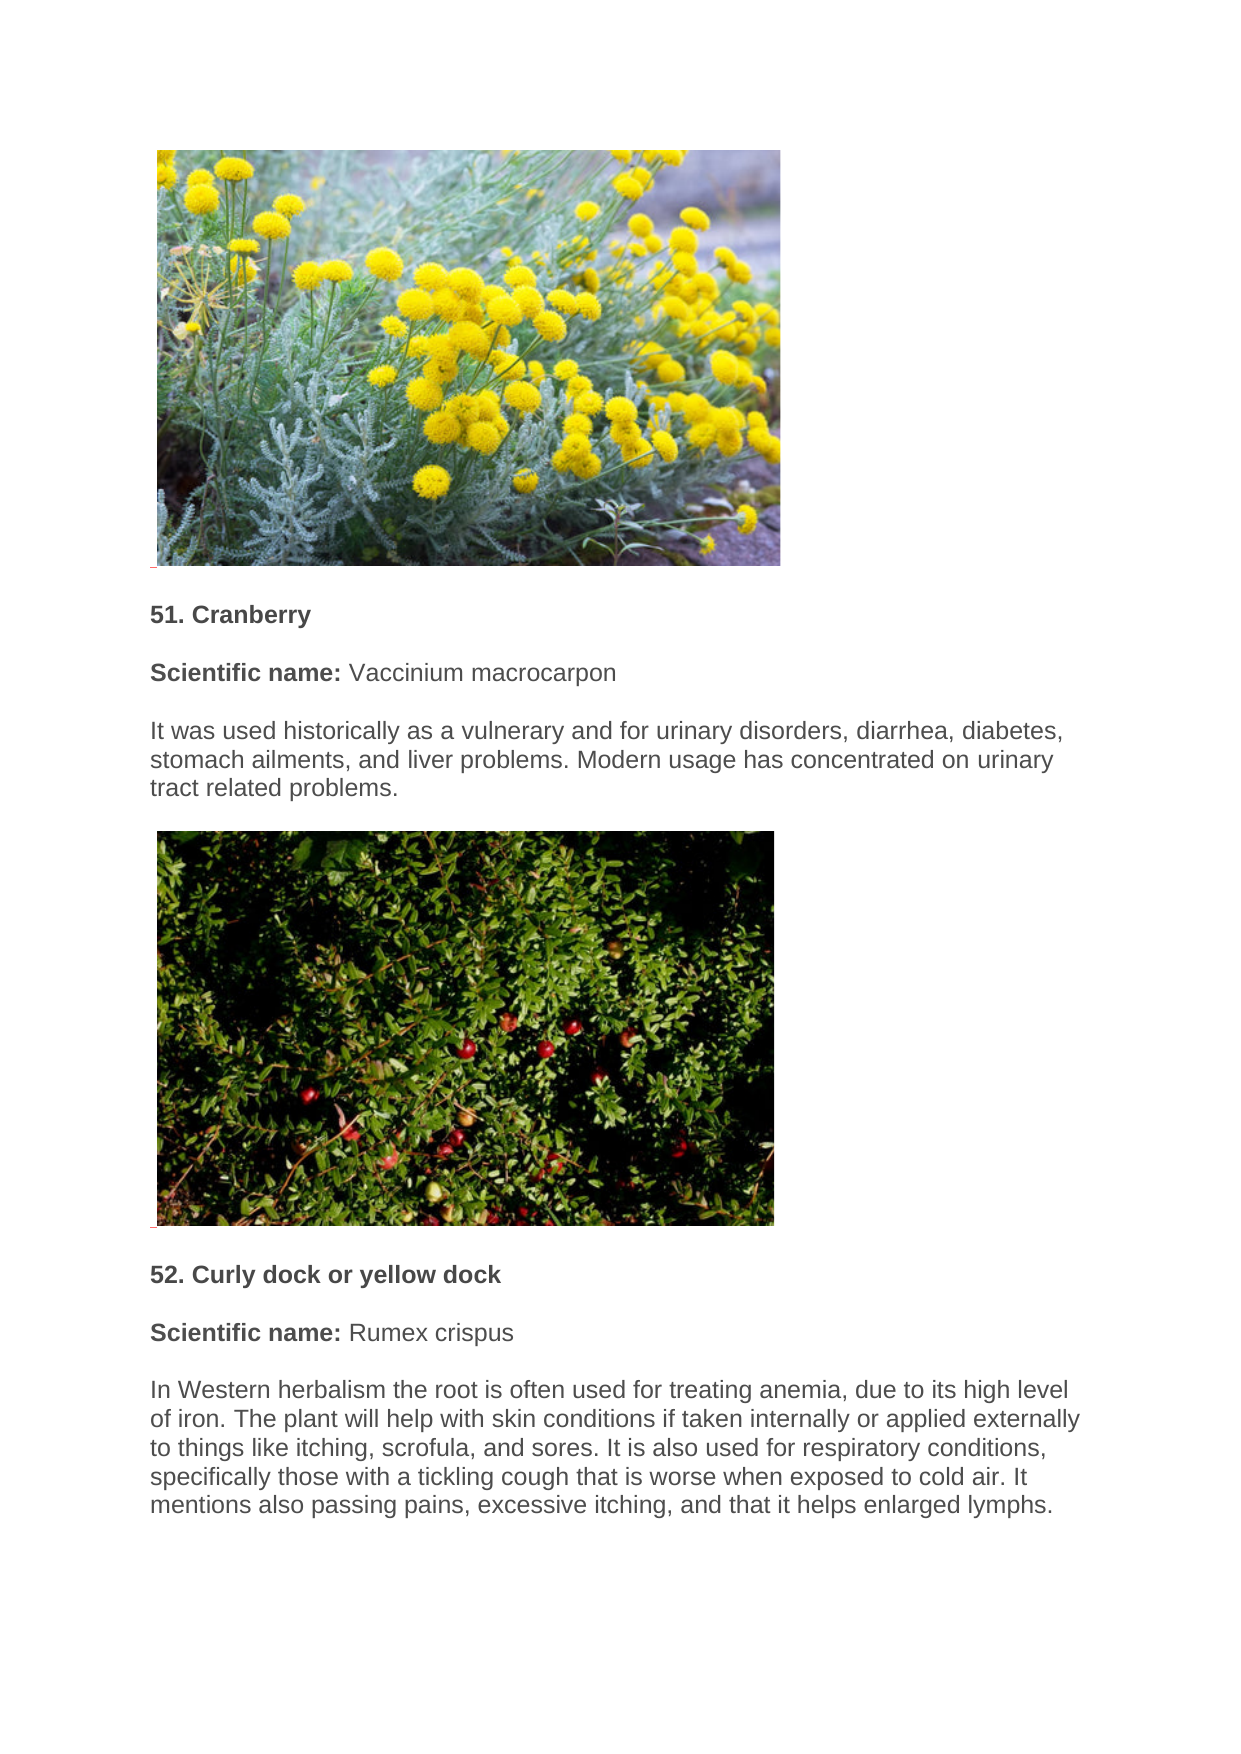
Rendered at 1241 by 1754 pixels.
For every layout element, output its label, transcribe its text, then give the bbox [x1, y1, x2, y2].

text In Western herbalism the root is often used for treating anemia, due to its high level of iron. The plant will help with skin conditions if taken internally or applied externally to things like itching, scrofula, and sores. It is also used for respiratory conditions, specifically those with a tickling cough that is worse when exposed to cold air. It mentions also passing pains, excessive itching, and that it helps enlarged lymphs. [150, 1375, 1090, 1519]
text Scientific name: Rumex crispus [150, 1317, 1090, 1346]
text 51. Cranberry [150, 600, 1090, 629]
text 52. Curly dock or yellow dock [150, 1259, 1090, 1288]
text Scientific name: Vaccinium macrocarpon [150, 658, 1090, 687]
text It was used historically as a vulnerary and for urinary disorders, diarrhea, diabetes, stomach ailments, and liver problems. Modern usage has concentrated on urinary tract related problems. [150, 716, 1090, 802]
picture [157, 831, 775, 1226]
picture [157, 150, 781, 566]
